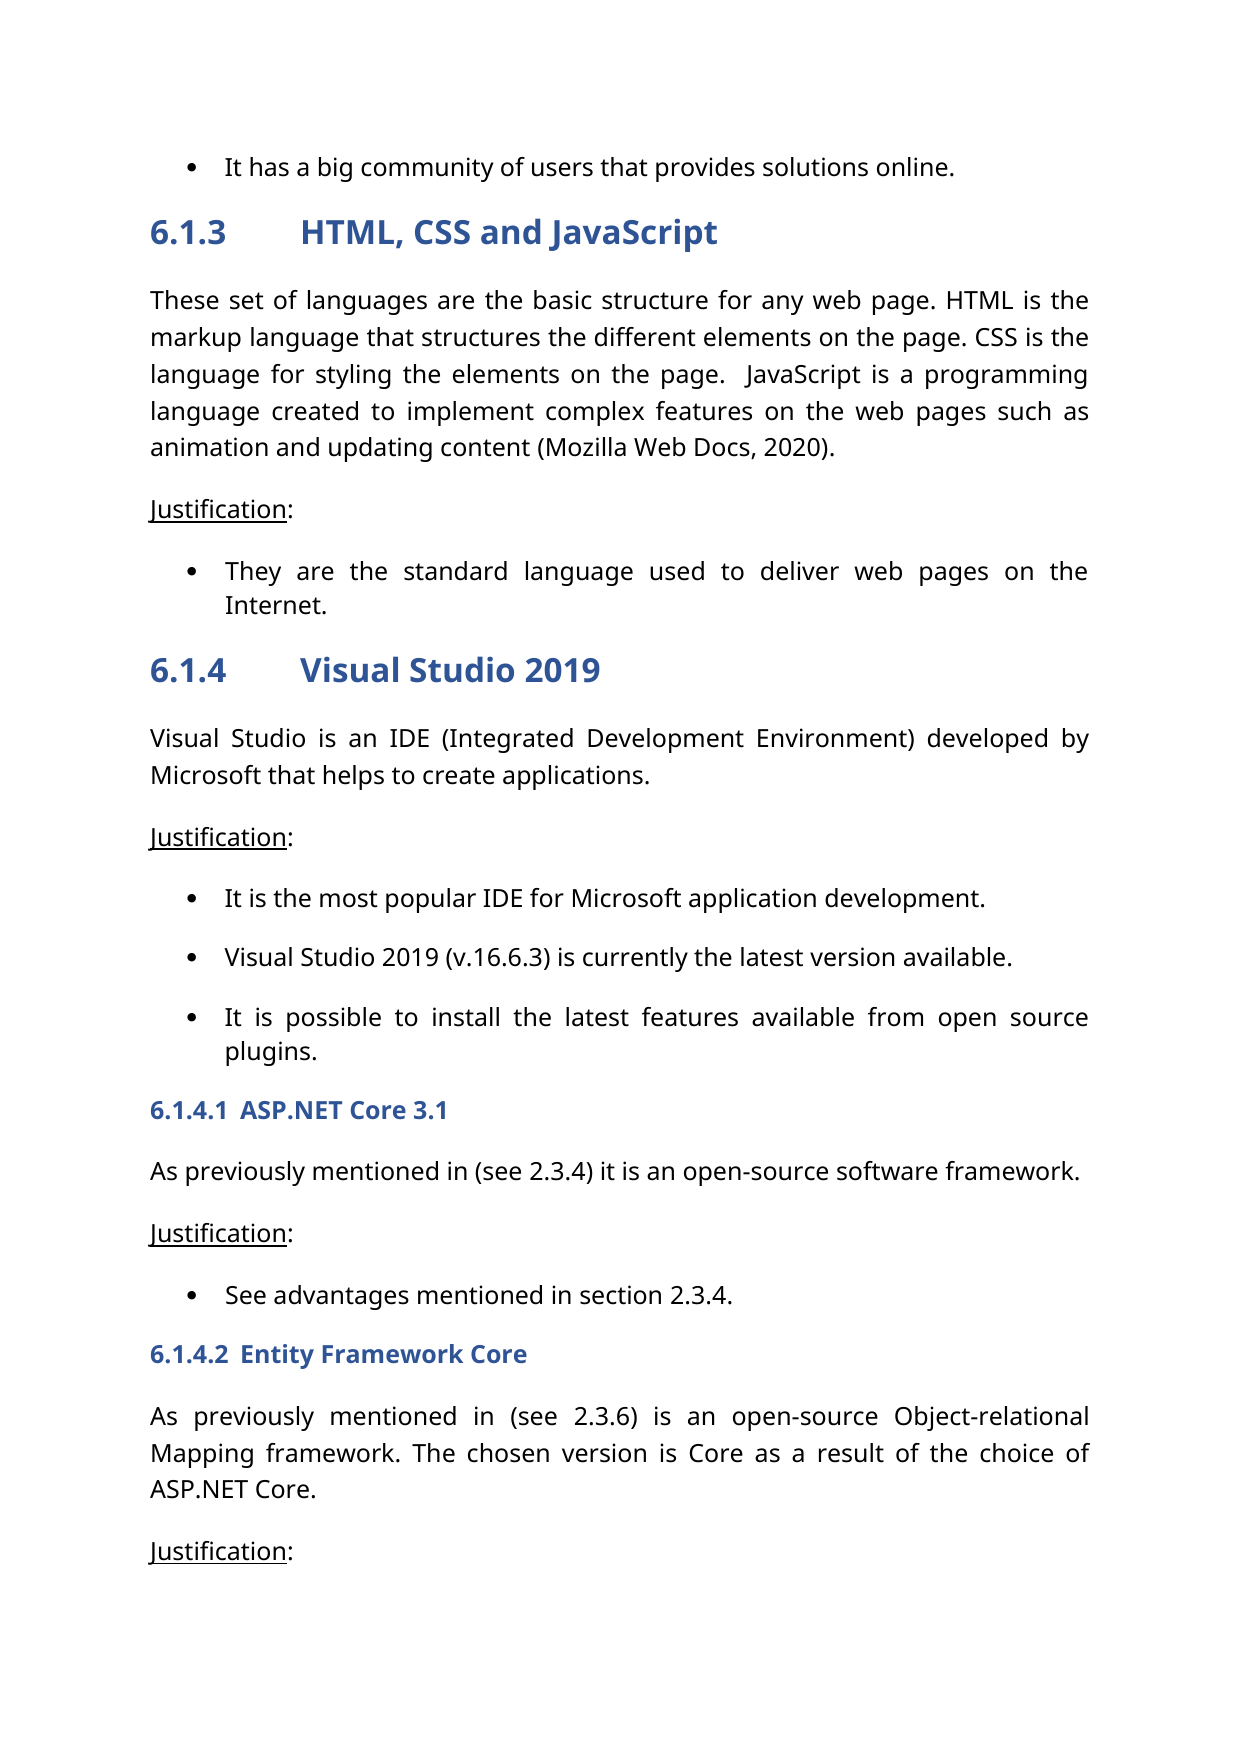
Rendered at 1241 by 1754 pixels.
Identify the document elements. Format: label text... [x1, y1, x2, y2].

subtitle HTML, CSS and JavaScript [150, 209, 1090, 254]
subtitle ASP.NET Core 3.1 [150, 1092, 1090, 1126]
list It is the most popular IDE for Microsoft application development. [187, 881, 1090, 915]
text These set of languages are the basic structure for any web page. HTML is the markup language that structures the different elements on the page. CSS is the language for styling the elements on the page. JavaScript is a programming language created to implement complex features on the web pages such as animation and updating content . [150, 283, 1090, 464]
list See advantages mentioned in section 2.3.4. [187, 1278, 1090, 1312]
list It has a big community of users that provides solutions online. [187, 150, 1090, 184]
list They are the standard language used to deliver web pages on the Internet. [187, 554, 1090, 622]
list Visual Studio 2019 (v.16.6.3) is currently the latest version available. [187, 940, 1090, 974]
subtitle Entity Framework Core [150, 1337, 1090, 1371]
text Visual Studio is an IDE (Integrated Development Environment) developed by Microsoft that helps to create applications. [150, 721, 1090, 792]
text Justification: [150, 819, 1090, 853]
text As previously mentioned in (see 2.3.4) it is an open-source software framework. [150, 1154, 1090, 1188]
text Justification: [150, 1534, 1090, 1568]
list It is possible to install the latest features available from open source plugins. [187, 999, 1090, 1067]
subtitle Visual Studio 2019 [150, 647, 1090, 692]
text Justification: [150, 492, 1090, 526]
text Justification: [150, 1216, 1090, 1250]
text As previously mentioned in (see 2.3.6) is an open-source Object-relational Mapping framework. The chosen version is Core as a result of the choice of ASP.NET Core. [150, 1398, 1090, 1506]
